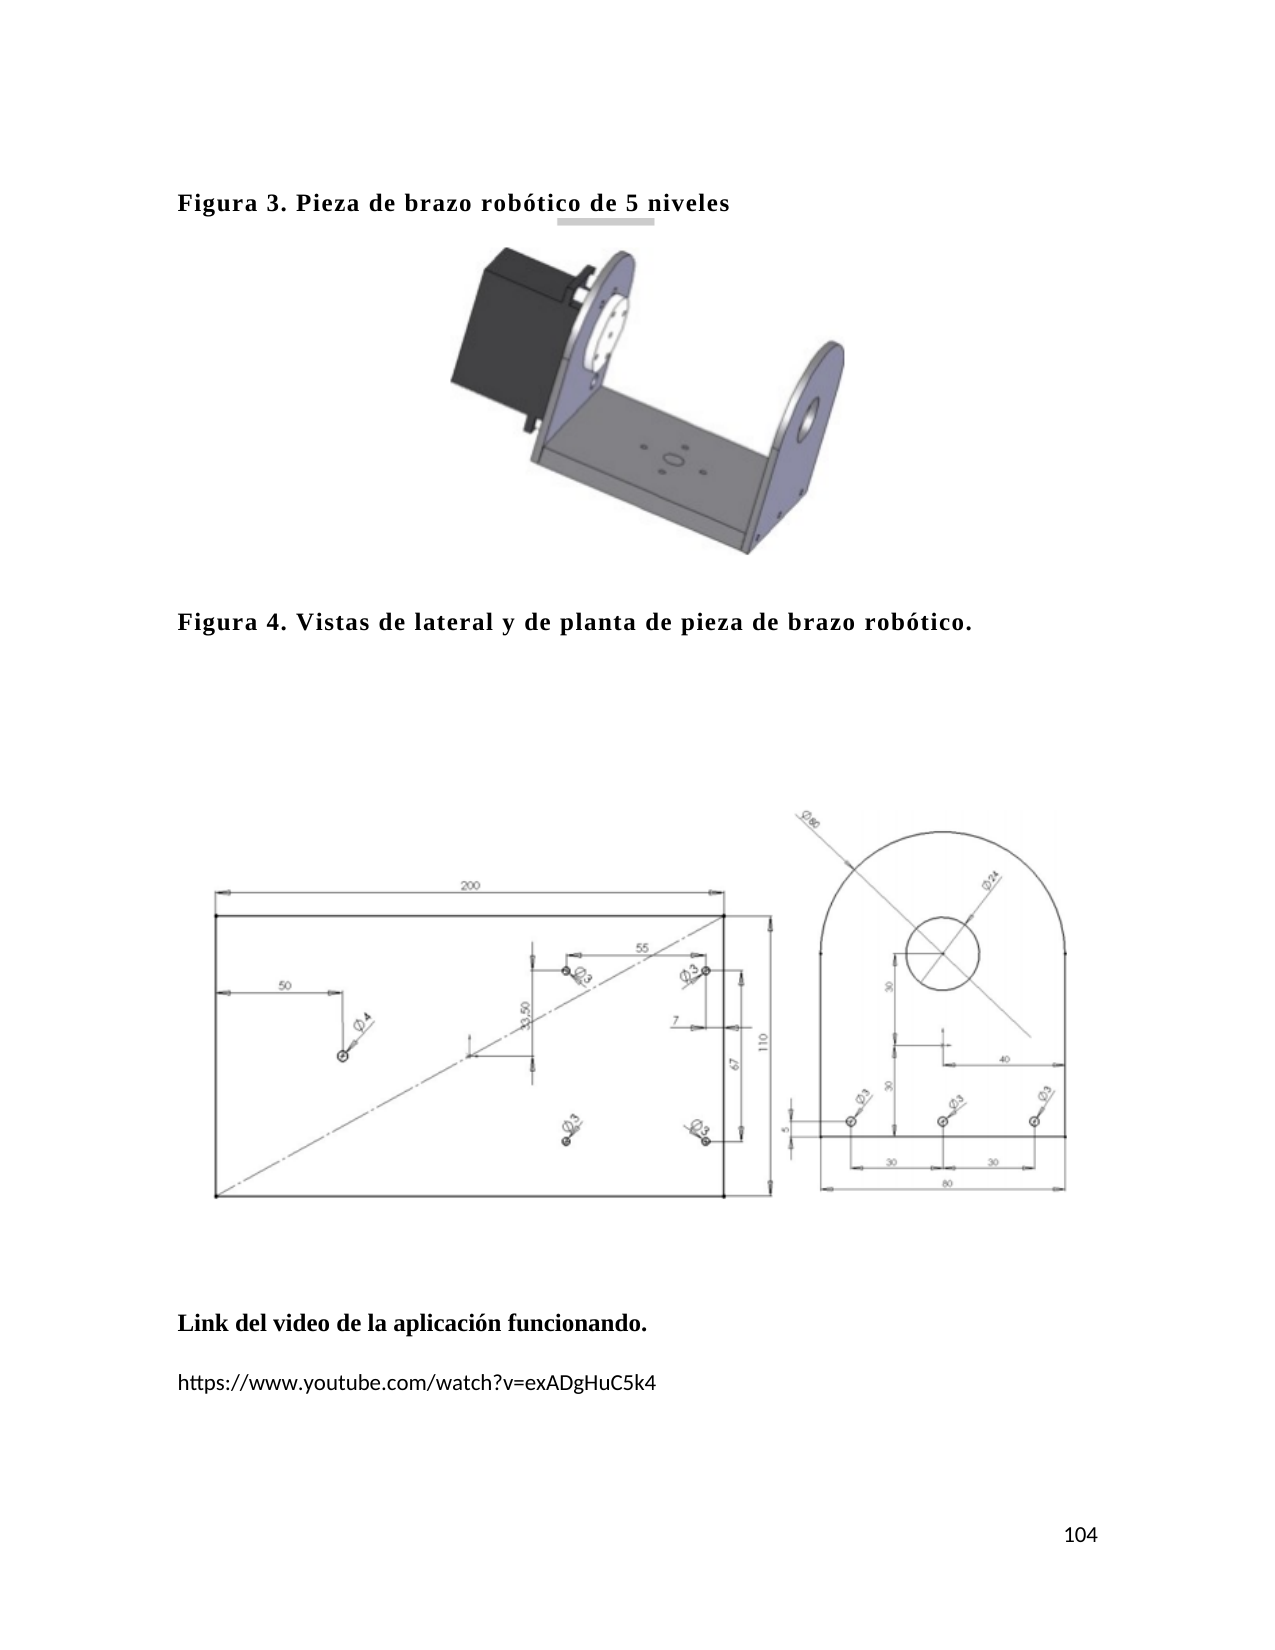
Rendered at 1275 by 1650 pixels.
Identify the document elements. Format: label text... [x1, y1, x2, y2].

subtitle Figura 3. Pieza de brazo robótico de 5 niveles [177, 188, 1098, 217]
text https://www.youtube.com/watch?v=exADgHuC5k4 [177, 1368, 1098, 1396]
picture [177, 758, 1098, 1218]
picture [399, 218, 876, 577]
subtitle Figura 4. Vistas de lateral y de planta de pieza de brazo robótico. [177, 607, 1098, 636]
text Link del video de la aplicación funcionando. [177, 1308, 1098, 1337]
